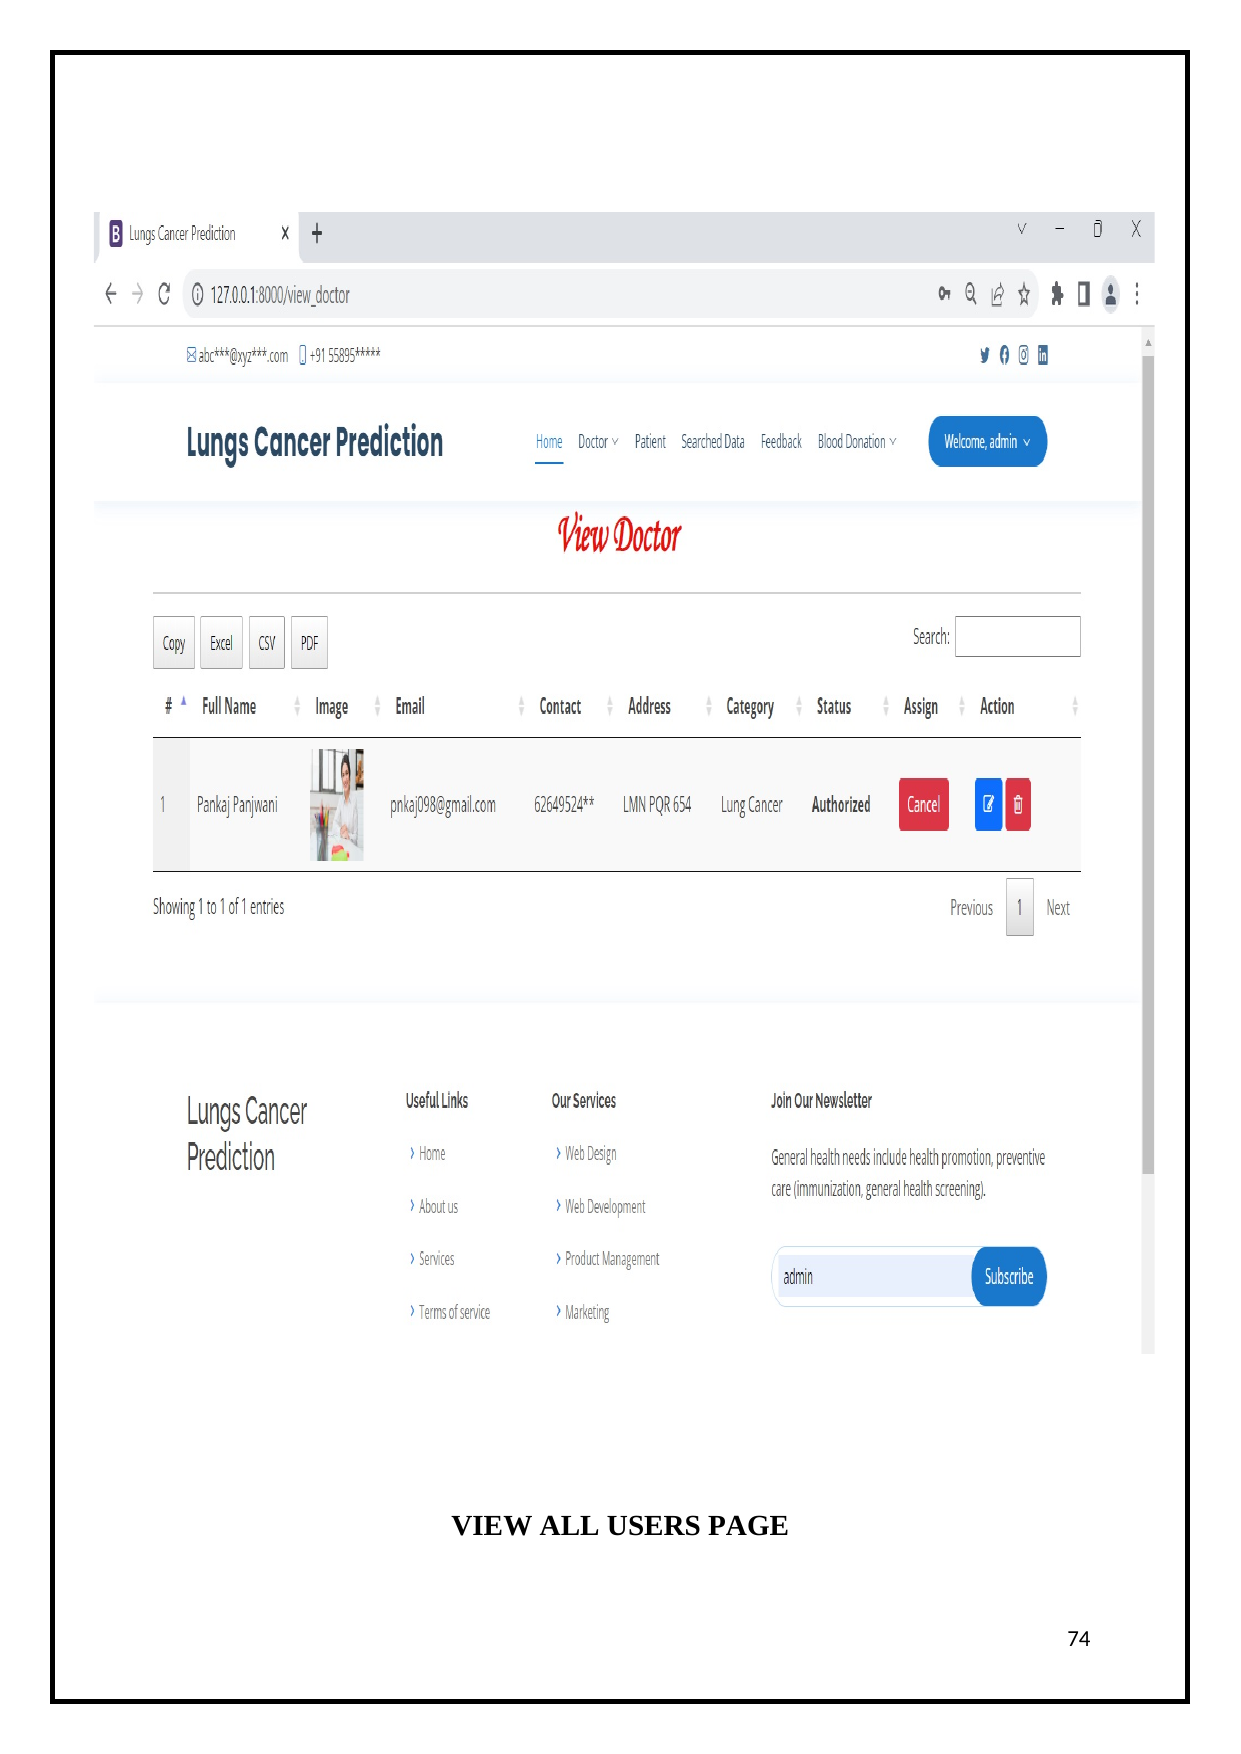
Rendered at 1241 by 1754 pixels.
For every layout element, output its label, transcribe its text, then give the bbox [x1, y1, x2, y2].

text VIEW ALL USERS PAGE [150, 1508, 1090, 1541]
picture [93, 212, 1155, 1354]
